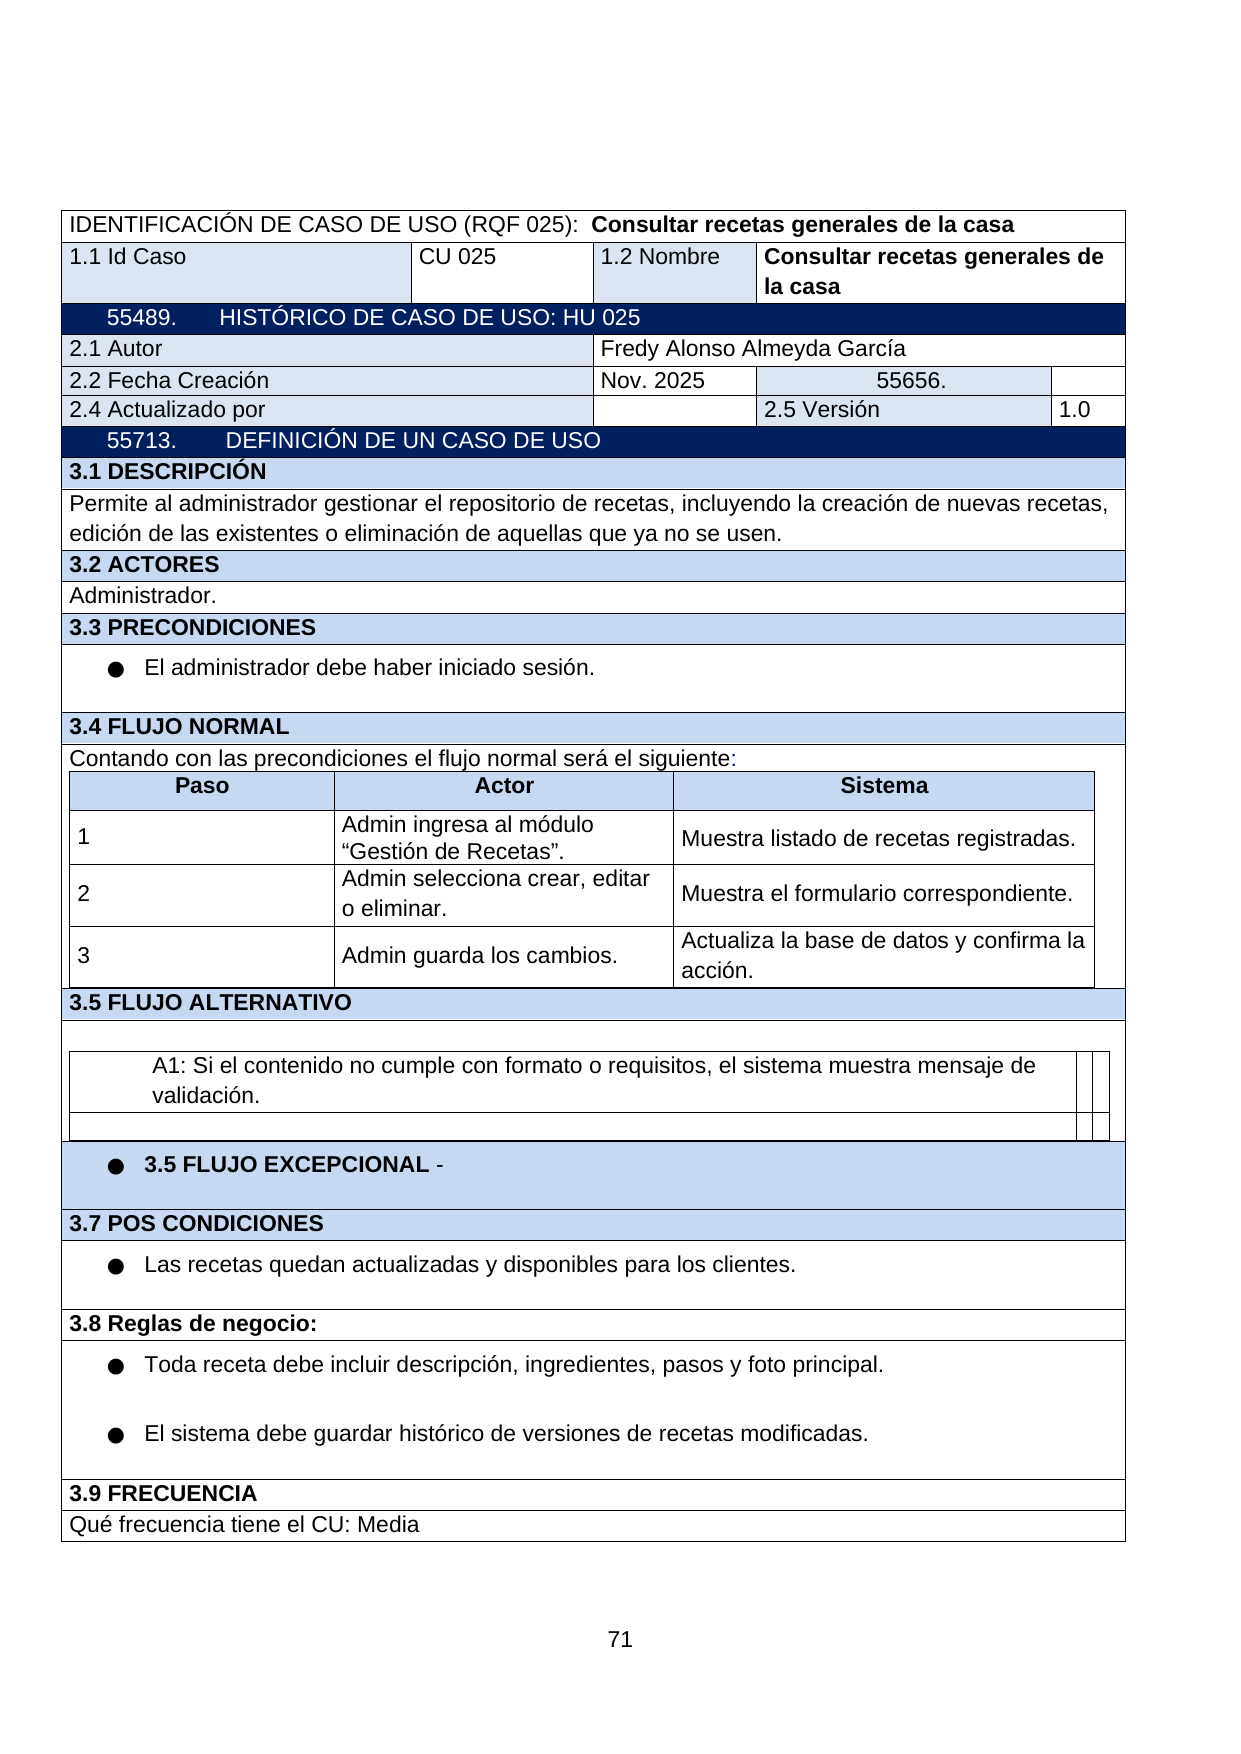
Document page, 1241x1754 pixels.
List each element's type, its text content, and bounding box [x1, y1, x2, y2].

table_cell 2.1 Autor [62, 335, 593, 366]
table_cell 1.1 Id Caso [62, 243, 411, 303]
table_cell 3.4 FLUJO NORMAL [62, 713, 1125, 743]
table_cell El administrador debe haber iniciado sesión. [62, 645, 1125, 712]
table_header IDENTIFICACIÓN DE CASO DE USO (RQF 025): Consultar recetas generales de la casa [62, 211, 1125, 242]
table_cell Permite al administrador gestionar el repositorio de recetas, incluyendo la creación de nuevas recetas, edición de las existentes o eliminación de aquellas que ya no se usen. [62, 490, 1125, 550]
table_cell Qué frecuencia tiene el CU: Media [62, 1511, 1125, 1541]
table_cell 3.1 DESCRIPCIÓN [62, 458, 1125, 488]
table_cell CU 025 [412, 243, 593, 303]
table_cell [62, 1021, 1125, 1141]
table_cell 3.2 ACTORES [62, 551, 1125, 581]
table_cell HISTÓRICO DE CASO DE USO: HU 025 [62, 304, 1125, 334]
table_cell DEFINICIÓN DE UN CASO DE USO [62, 427, 1125, 457]
table_cell 1.2 Nombre [594, 243, 756, 303]
table_cell Las recetas quedan actualizadas y disponibles para los clientes. [62, 1241, 1125, 1309]
table_cell Contando con las precondiciones el flujo normal será el siguiente: [62, 745, 1125, 988]
table_cell 3.8 Reglas de negocio: [62, 1310, 1125, 1340]
table_cell Fredy Alonso Almeyda García [594, 335, 1125, 366]
table_cell [757, 367, 1051, 395]
table_cell 2.5 Versión [757, 396, 1051, 426]
table_cell 2.4 Actualizado por [62, 396, 593, 426]
table_cell [594, 396, 756, 426]
table_cell 3.5 FLUJO ALTERNATIVO [62, 989, 1125, 1019]
table_cell 3.9 FRECUENCIA [62, 1480, 1125, 1510]
table_cell 3.7 POS CONDICIONES [62, 1210, 1125, 1240]
table_cell Nov. 2025 [594, 367, 756, 395]
table_cell Toda receta debe incluir descripción, ingredientes, pasos y foto principal. El sistema debe guardar histórico de versiones de recetas modificadas. [62, 1341, 1125, 1478]
table_cell [1052, 367, 1125, 395]
table_cell Consultar recetas generales de la casa [757, 243, 1125, 303]
table_cell 3.5 FLUJO EXCEPCIONAL - [62, 1142, 1125, 1209]
table_cell 2.2 Fecha Creación [62, 367, 593, 395]
table_cell 3.3 PRECONDICIONES [62, 614, 1125, 644]
table_cell 1.0 [1052, 396, 1125, 426]
table_cell Administrador. [62, 582, 1125, 612]
